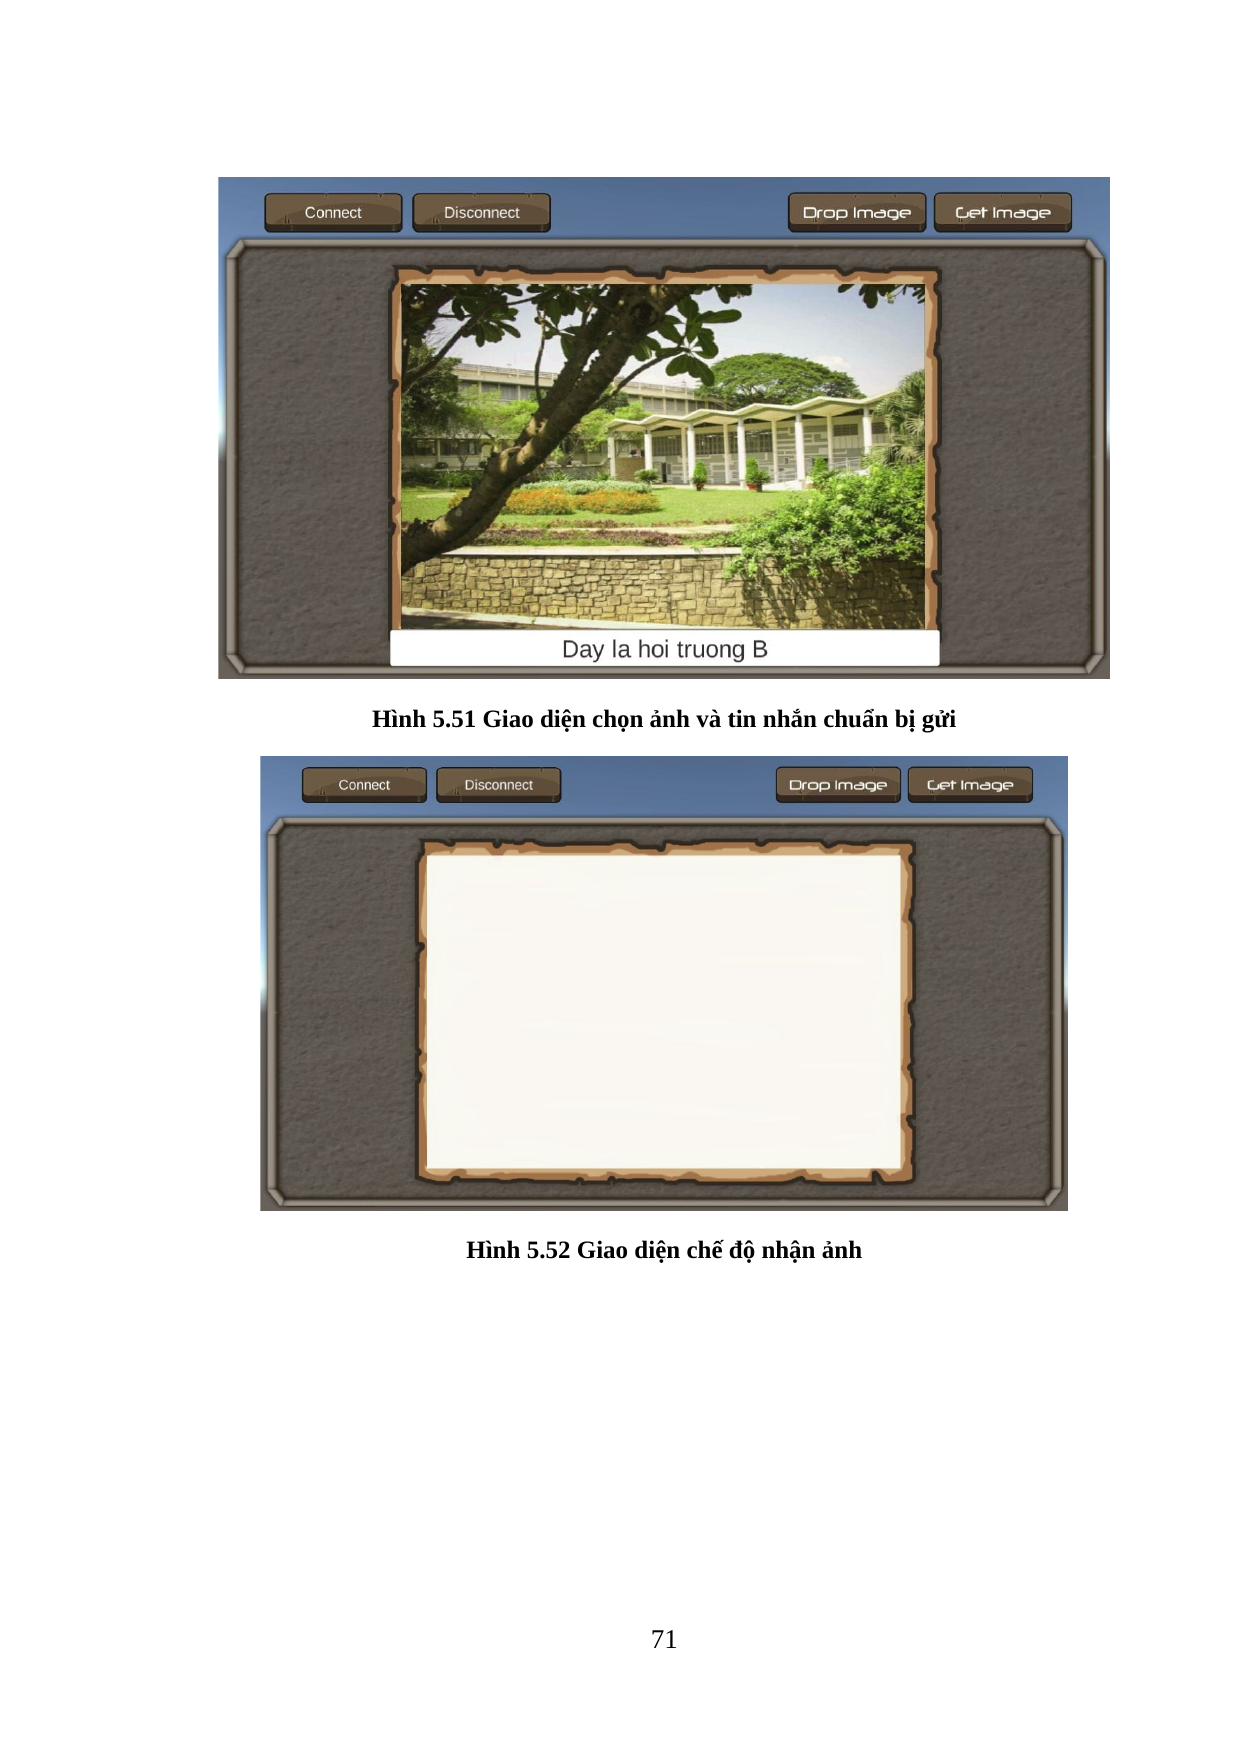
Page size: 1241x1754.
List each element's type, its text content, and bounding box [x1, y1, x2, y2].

text Hình 5.5 Giao diện chế độ nhận ảnh [206, 1236, 1122, 1264]
text Hình 5.4 Giao diện chọn ảnh và tin nhắn chuẩn bị gửi [206, 704, 1122, 732]
picture [260, 756, 1068, 1211]
picture [218, 177, 1110, 679]
